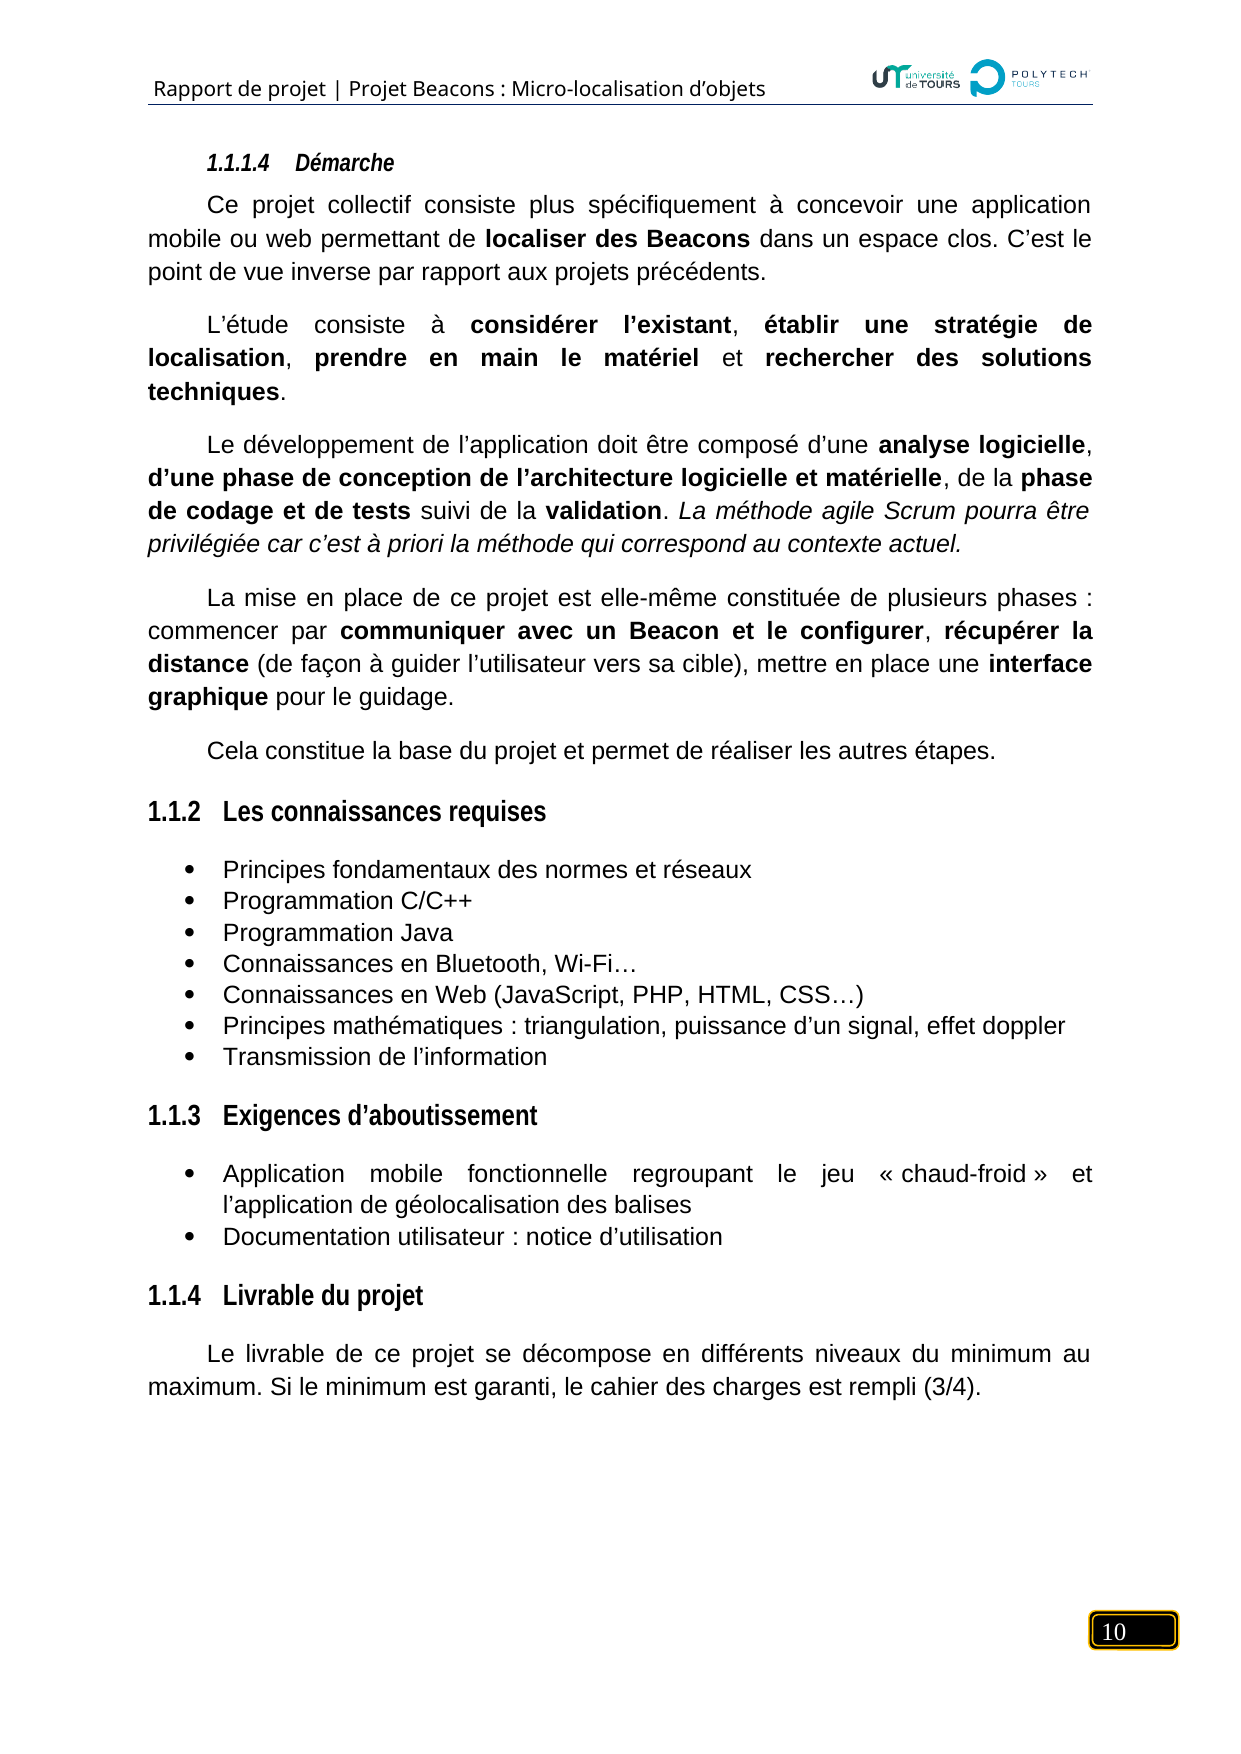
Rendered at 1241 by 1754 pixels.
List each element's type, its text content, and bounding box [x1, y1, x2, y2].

list Documentation utilisateur : notice d’utilisation [185, 1221, 1093, 1250]
text Cela constitue la base du projet et permet de réaliser les autres étapes. [148, 736, 1093, 765]
list Programmation Java [185, 917, 1093, 946]
picture [970, 67, 998, 87]
text La mise en place de ce projet est elle-même constituée de plusieurs phases : commencer par communiquer avec un Beacon et le configurer, récupérer la distance (de façon à guider l’utilisateur vers sa cible), mettre en place une interface graphique pour le guidage. [148, 583, 1093, 711]
subtitle Démarche [207, 148, 1093, 176]
subtitle Livrable du projet [148, 1278, 1093, 1311]
text Le livrable de ce projet se décompose en différents niveaux du minimum au maximum. Si le minimum est garanti, le cahier des charges est rempli (3/4). [148, 1339, 1093, 1400]
list Application mobile fonctionnelle regroupant le jeu « chaud-froid » et l’application de géolocalisation des balises [185, 1159, 1093, 1219]
subtitle Exigences d’aboutissement [148, 1098, 1093, 1132]
text Le développement de l’application doit être composé d’une analyse logicielle, d’une phase de conception de l’architecture logicielle et matérielle, de la phase de codage et de tests suivi de la validation. La méthode agile Scrum pourra être privilégiée car c’est à priori la méthode qui correspond au contexte actuel. [148, 430, 1093, 558]
list Principes fondamentaux des normes et réseaux [185, 855, 1093, 884]
picture [872, 65, 962, 89]
subtitle Les connaissances requises [148, 794, 1093, 828]
picture [977, 59, 1096, 97]
list Programmation C/C++ [185, 886, 1093, 915]
text L’étude consiste à considérer l’existant, établir une stratégie de localisation, prendre en main le matériel et rechercher des solutions techniques. [148, 310, 1093, 405]
list Transmission de l’information [185, 1042, 1093, 1071]
list Connaissances en Web (JavaScript, PHP, HTML, CSS…) [185, 980, 1093, 1009]
list Principes mathématiques : triangulation, puissance d’un signal, effet doppler [185, 1011, 1093, 1040]
picture [970, 59, 981, 70]
text Ce projet collectif consiste plus spécifiquement à concevoir une application mobile ou web permettant de localiser des Beacons dans un espace clos. C’est le point de vue inverse par rapport aux projets précédents. [148, 191, 1093, 285]
list Connaissances en Bluetooth, Wi-Fi… [185, 949, 1093, 977]
